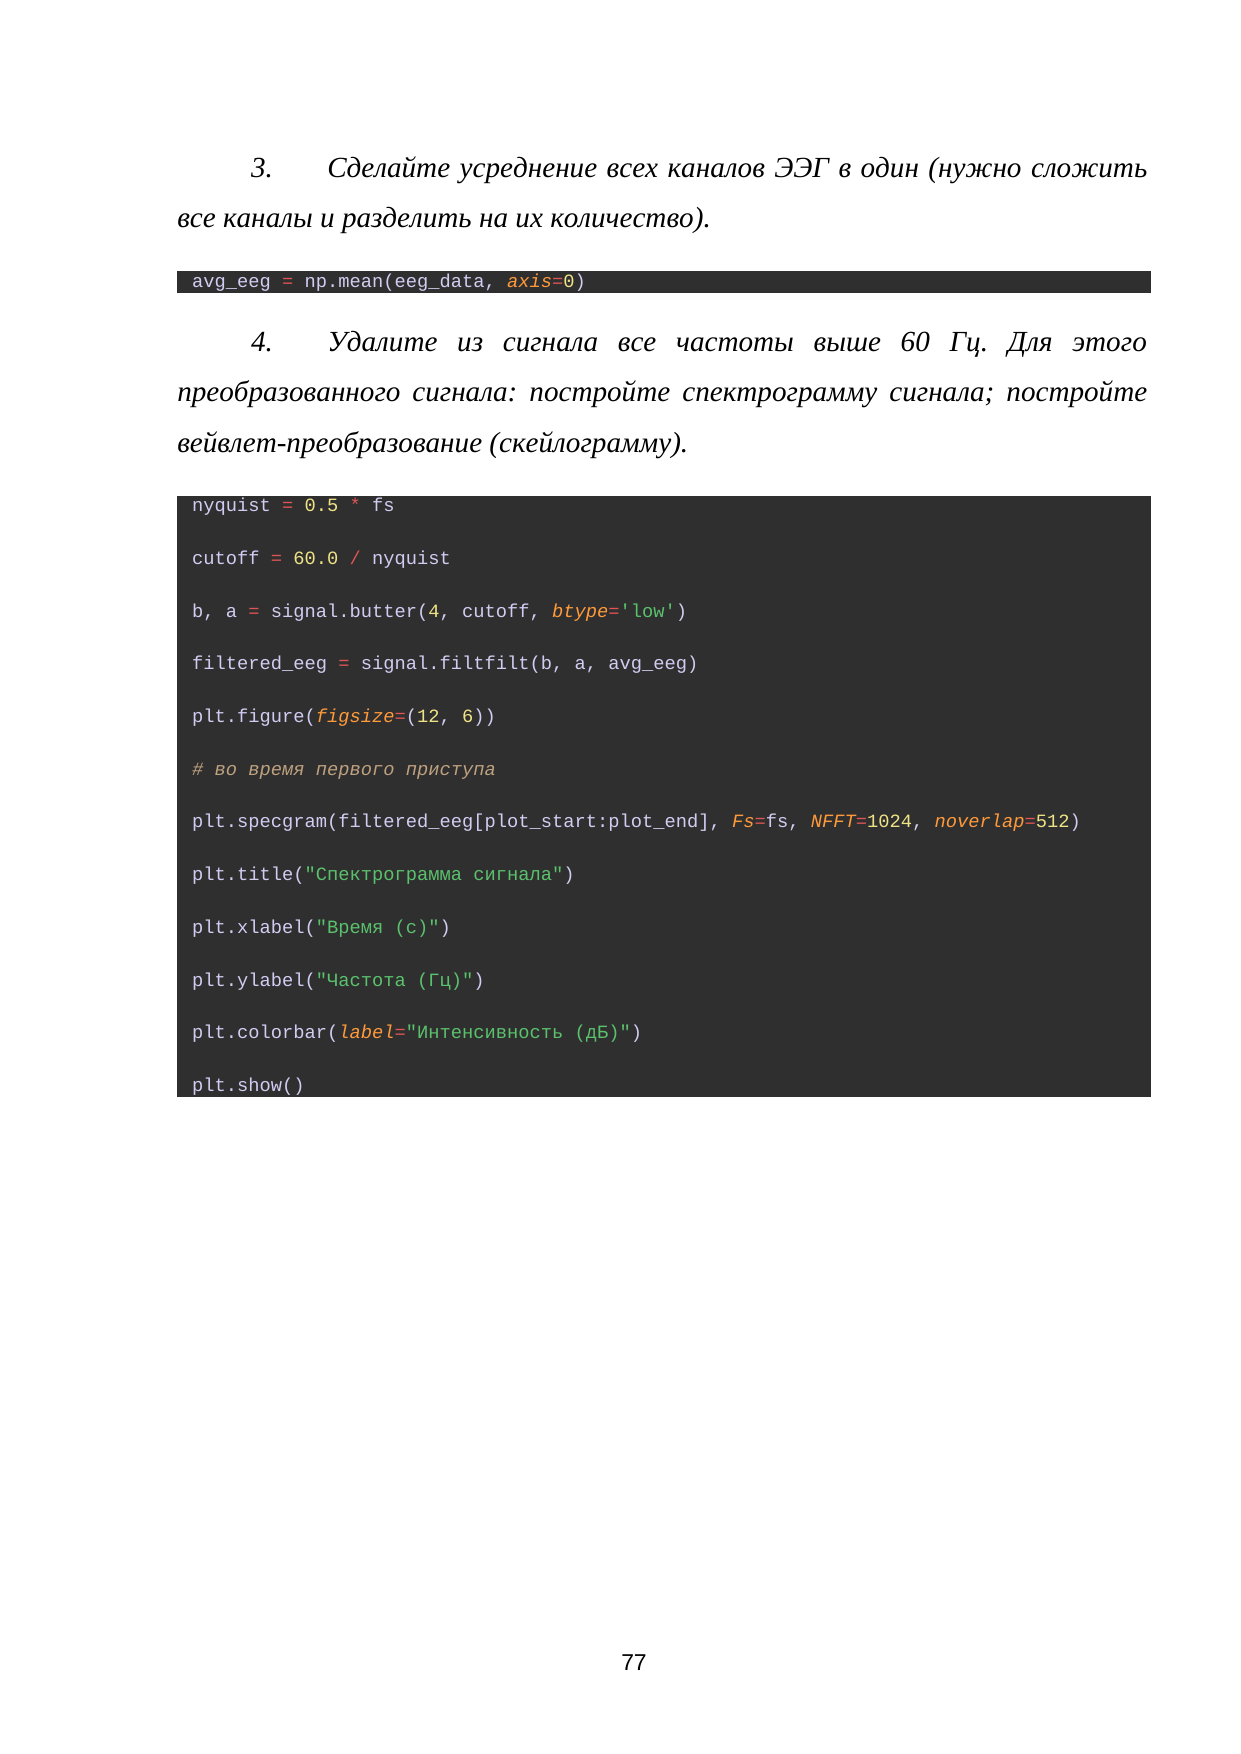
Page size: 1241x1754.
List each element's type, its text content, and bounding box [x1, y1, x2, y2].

text cutoff = 60.0 / nyquist [177, 549, 1151, 570]
text filtered_eeg = signal.filtfilt(b, a, avg_eeg) [177, 654, 1151, 675]
text plt.figure(figsize=(12, 6)) [177, 707, 1151, 728]
text plt.specgram(filtered_eeg[plot_start:plot_end], Fs=fs, NFFT=1024, noverlap=512) [177, 812, 1151, 833]
text avg_eeg = np.mean(eeg_data, axis=0) [177, 271, 1151, 293]
text 4. Удалите из сигнала все частоты выше 60 Гц. Для этого преобразованного сигнала: постройте спектрограмму сигнала; постройте вейвлет-преобразование (скейлограмму). [177, 324, 1151, 458]
text plt.title("Спектрограмма сигнала") [177, 865, 1151, 886]
text nyquist = 0.5 * fs [177, 496, 1151, 517]
text # во время первого приступа [177, 759, 1151, 781]
text plt.colorbar(label="Интенсивность (дБ)") [177, 1023, 1151, 1044]
text plt.show() [177, 1076, 1151, 1097]
text 3. Сделайте усреднение всех каналов ЭЭГ в один (нужно сложить все каналы и разделить на их количество). [177, 150, 1151, 234]
text plt.xlabel("Время (с)") [177, 918, 1151, 939]
text plt.ylabel("Частота (Гц)") [177, 970, 1151, 992]
text b, a = signal.butter(4, cutoff, btype='low') [177, 601, 1151, 623]
